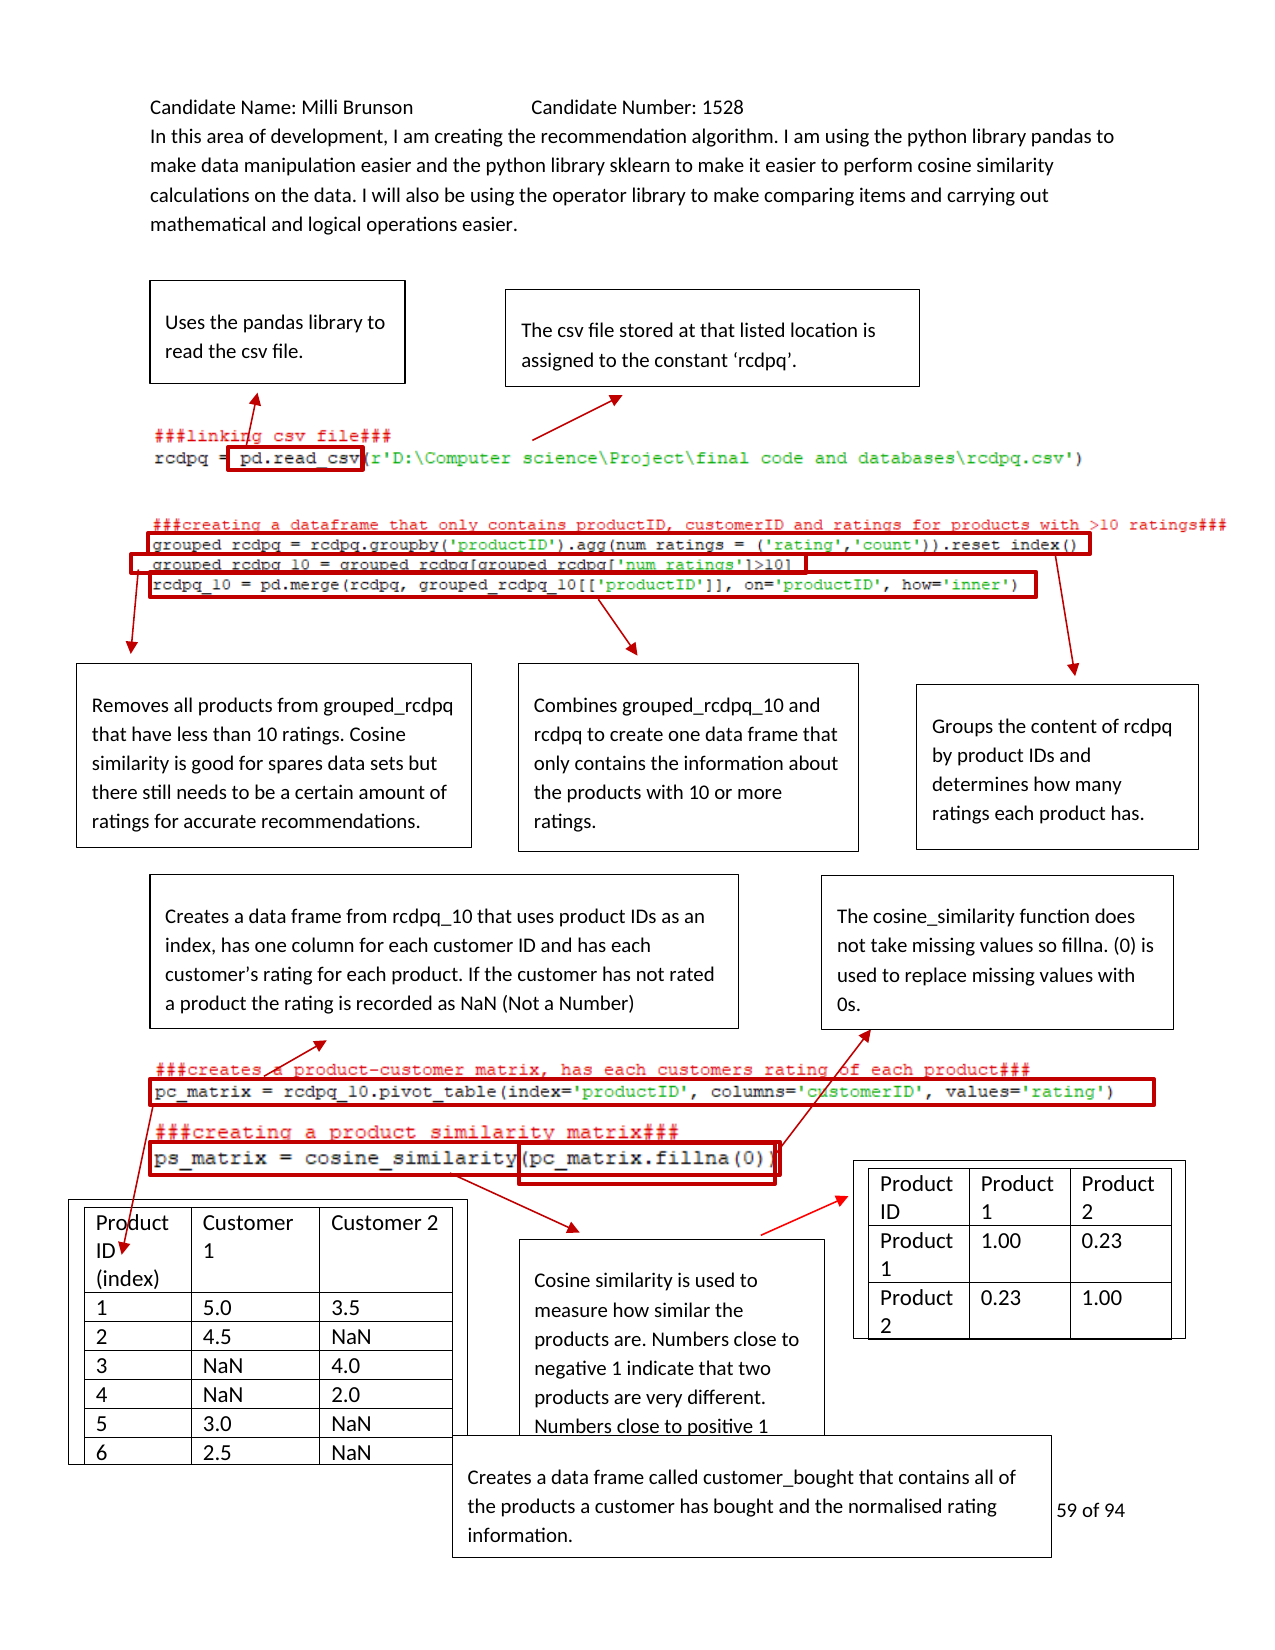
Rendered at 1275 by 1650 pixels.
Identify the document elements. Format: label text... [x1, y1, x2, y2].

picture [150, 535, 1088, 552]
picture [152, 1081, 829, 1103]
picture [267, 1061, 845, 1077]
picture [817, 1081, 1125, 1103]
picture [150, 511, 1235, 597]
picture [808, 556, 1061, 597]
picture [837, 1061, 1125, 1077]
picture [782, 1141, 788, 1174]
picture [150, 556, 804, 570]
picture [150, 422, 1091, 476]
picture [150, 1117, 788, 1143]
picture [150, 1061, 287, 1077]
picture [152, 1144, 517, 1173]
picture [152, 574, 1034, 595]
text In this area of development, I am creating the recommendation algorithm. I am using the python library pandas to make data manipulation easier and the python library sklearn to make it easier to perform cosine similarity calculations on the data. I will also be using the operator library to make comparing items and carrying out mathematical and logical operations easier. [150, 123, 1125, 236]
picture [230, 449, 360, 468]
picture [521, 1145, 773, 1173]
